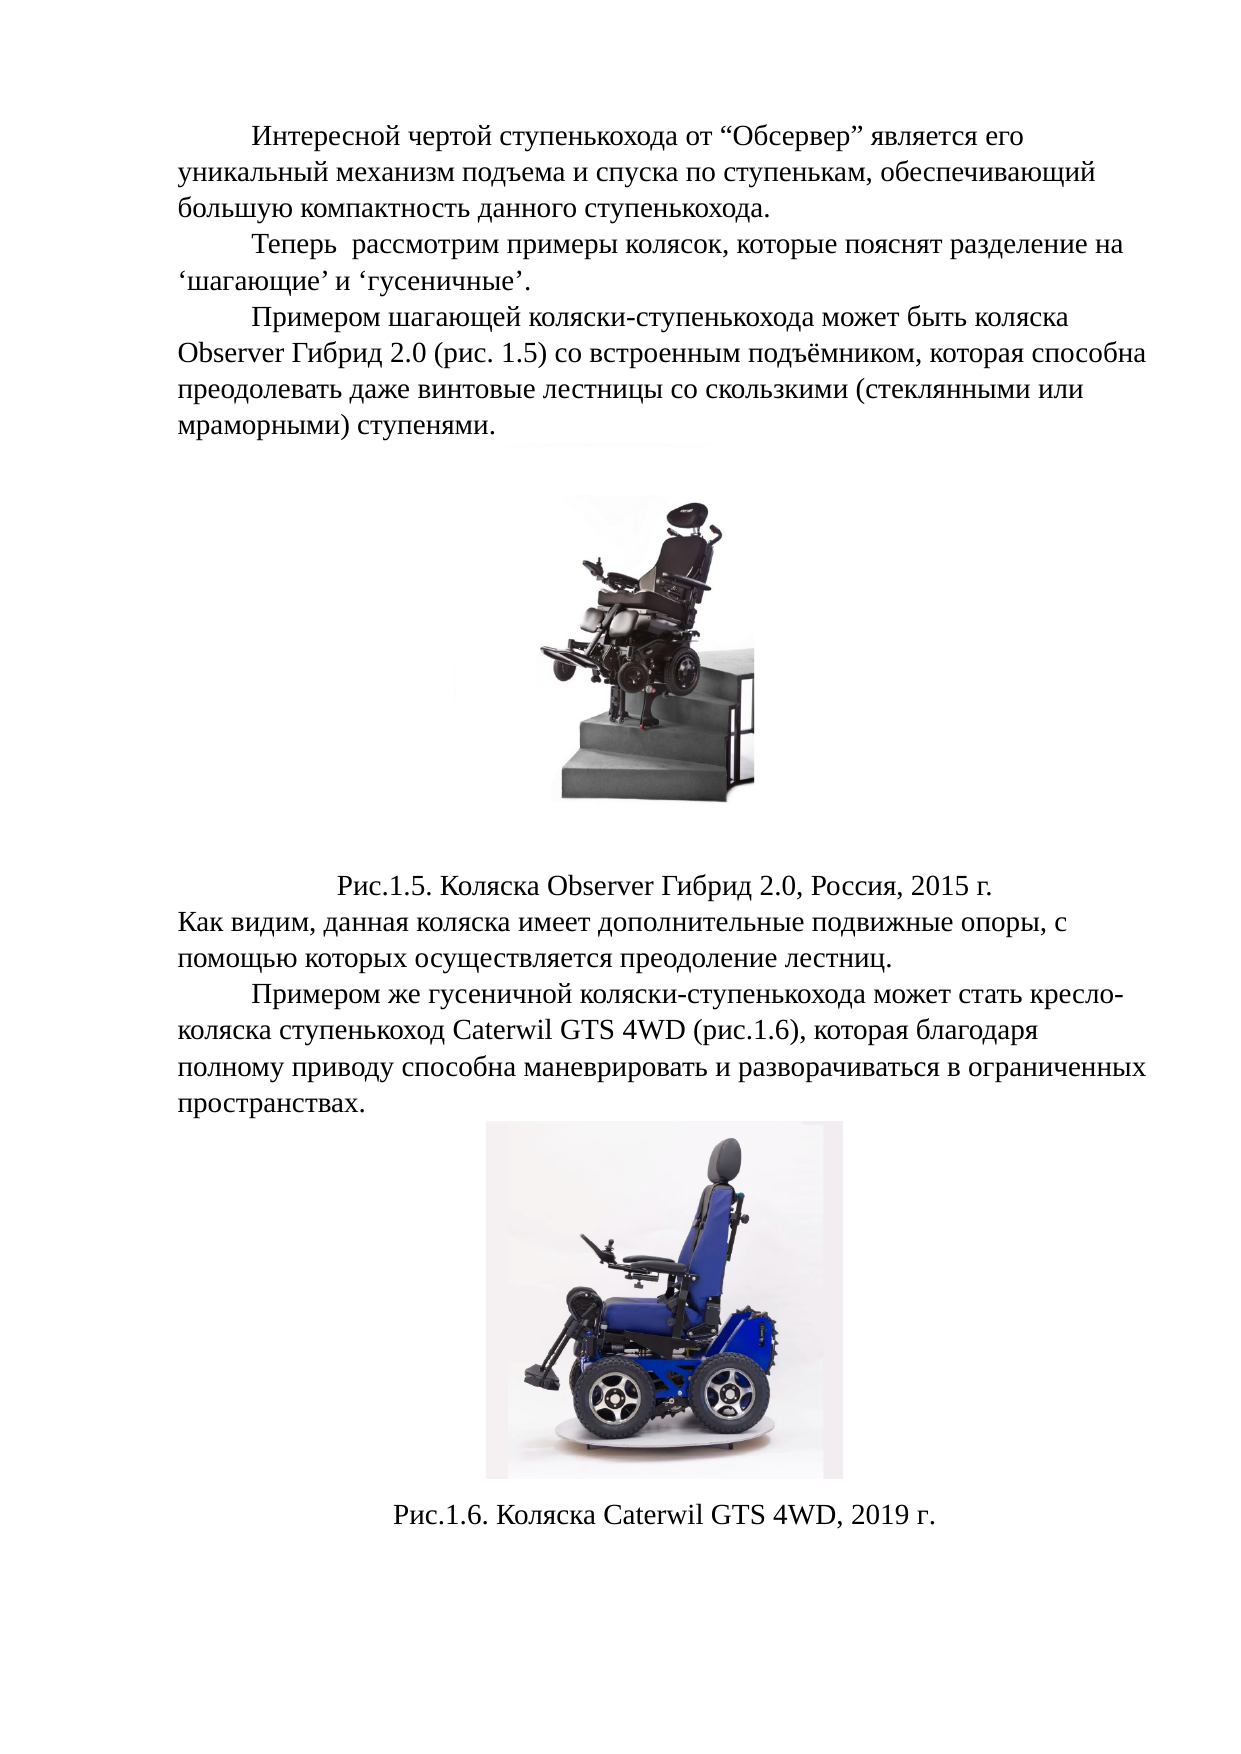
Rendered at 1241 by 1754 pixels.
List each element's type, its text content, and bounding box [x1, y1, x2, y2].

text Рис.1.6. Коляска Caterwil GTS 4WD, 2019 г. [177, 1497, 1152, 1531]
text Примером же гусеничной коляски-ступенькохода может стать кресло-коляска ступенькоход Caterwil GTS 4WD (рис.1.6), которая благодаря полному приводу способна маневрировать и разворачиваться в ограниченных пространствах. [177, 976, 1152, 1118]
picture [453, 443, 876, 866]
text Интересной чертой ступенькохода от “Обсервер” является его уникальный механизм подъема и спуска по ступенькам, обеспечивающий большую компактность данного ступенькохода. [177, 118, 1152, 224]
text Теперь рассмотрим примеры колясок, которые пояснят разделение на ‘шагающие’ и ‘гусеничные’. [177, 227, 1152, 296]
text Рис.1.5. Коляска Observer Гибрид 2.0, Россия, 2015 г. [177, 868, 1152, 901]
picture [485, 1121, 843, 1479]
text Примером шагающей коляски-ступенькохода может быть коляска Observer Гибрид 2.0 (рис. 1.5) со встроенным подъёмником, которая способна преодолевать даже винтовые лестницы со скользкими (стеклянными или мраморными) ступенями. [177, 299, 1152, 441]
text Как видим, данная коляска имеет дополнительные подвижные опоры, с помощью которых осуществляется преодоление лестниц. [177, 904, 1152, 974]
